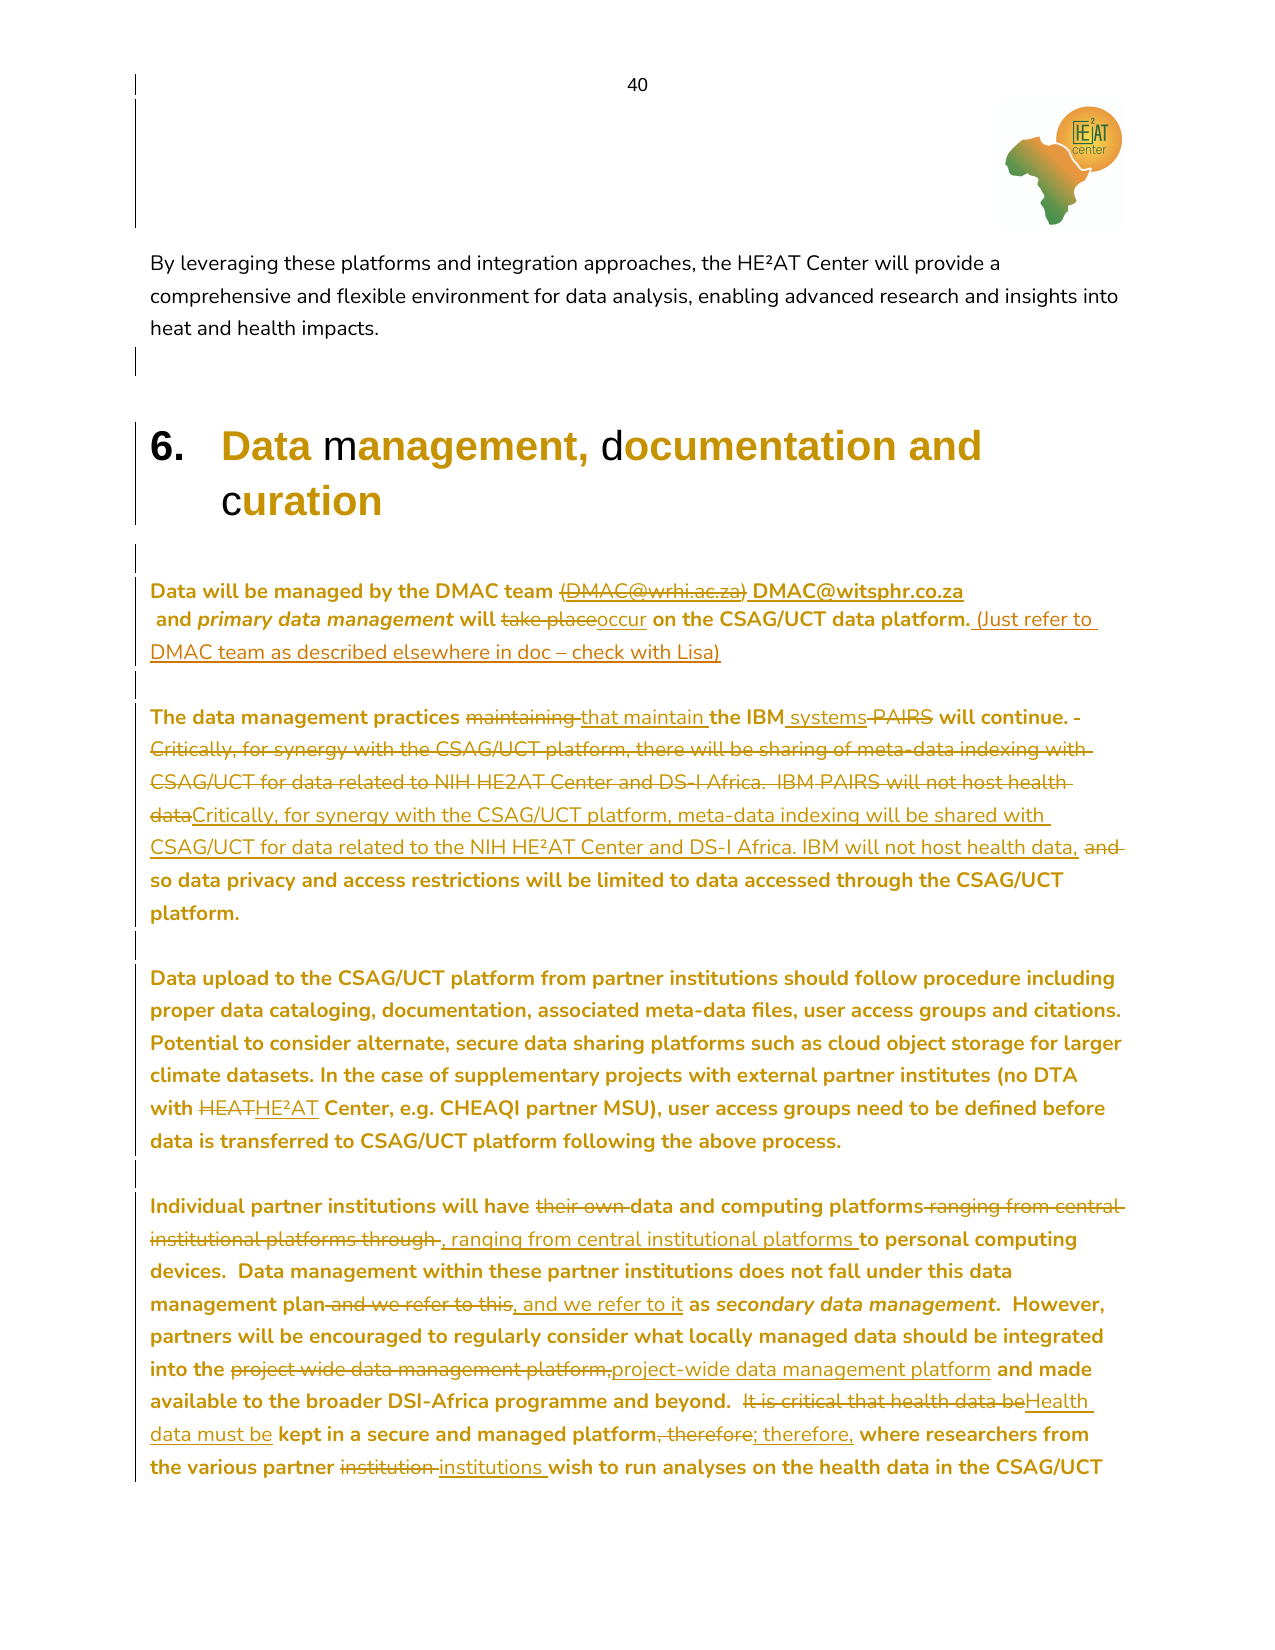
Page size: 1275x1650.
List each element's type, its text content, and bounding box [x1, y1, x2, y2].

text and primary data management will on the CSAG/UCT data platform. [150, 605, 1125, 666]
picture [1000, 98, 1125, 228]
text The data management practices the IBM will continue. so data privacy and access restrictions will be limited to data accessed through the CSAG/UCT platform. [150, 703, 1125, 927]
text Data will be managed by the DMAC team [150, 577, 1125, 605]
text Data upload to the CSAG/UCT platform from partner institutions should follow procedure including proper data cataloging, documentation, associated meta-data files, user access groups and citations. Potential to consider alternate, secure data sharing platforms such as cloud object storage for larger climate datasets. In the case of supplementary projects with external partner institutes (no DTA with Center, e.g. CHEAQI partner MSU), user access groups need to be defined before data is transferred to CSAG/UCT platform following the above process. [150, 964, 1125, 1156]
subtitle Data management, documentation and curation [150, 422, 1125, 525]
text By leveraging these platforms and integration approaches, the HE²AT Center will provide a comprehensive and flexible environment for data analysis, enabling advanced research and insights into heat and health impacts. [150, 249, 1125, 343]
